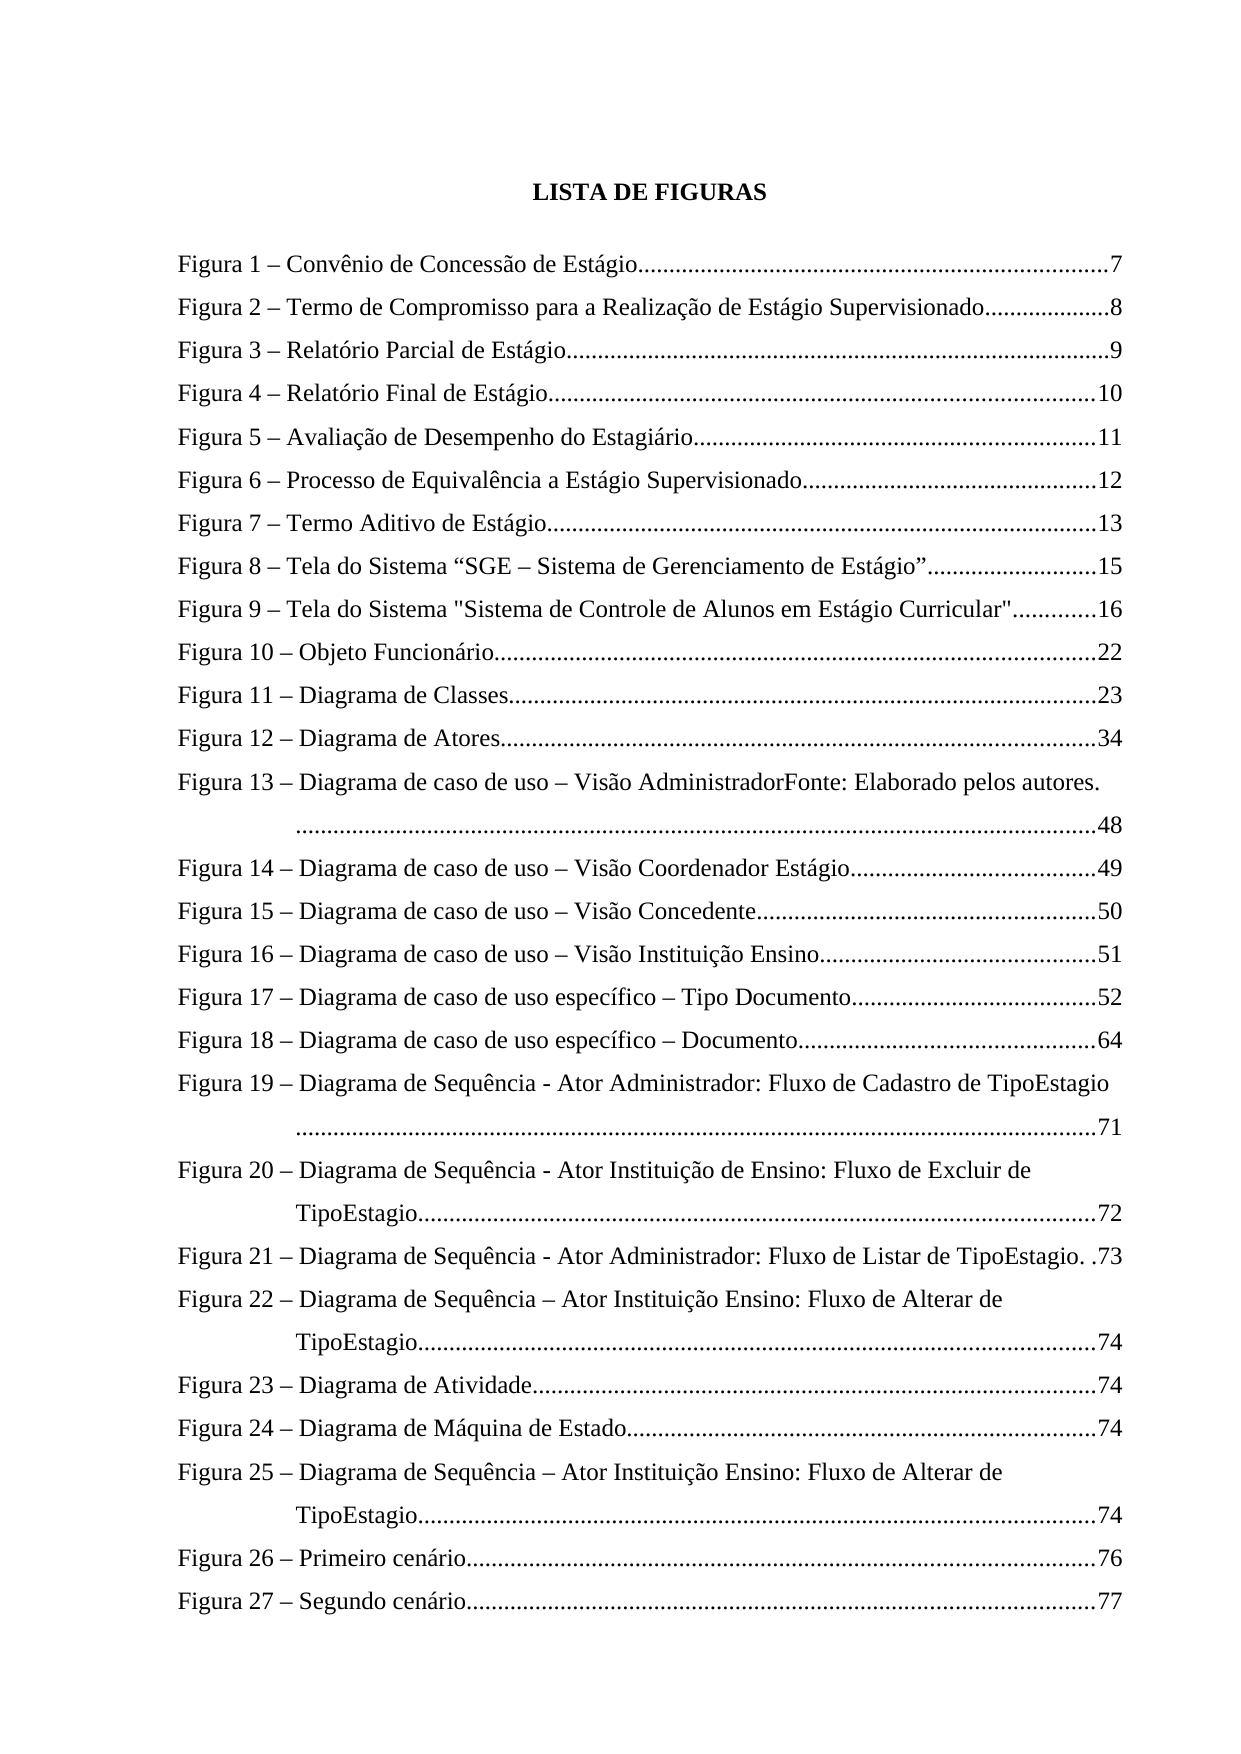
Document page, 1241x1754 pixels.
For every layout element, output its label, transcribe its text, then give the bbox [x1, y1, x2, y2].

text Figura 19 – Diagrama de Sequência - Ator Administrador: Fluxo de Cadastro de TipoEstagio 71 [177, 1068, 1122, 1140]
text Figura 2 – Termo de Compromisso para a Realização de Estágio Supervisionado 8 [177, 292, 1122, 321]
text Figura 14 – Diagrama de caso de uso – Visão Coordenador Estágio 49 [177, 853, 1122, 882]
text LISTA DE FIGURAS [177, 177, 1122, 206]
text Figura 5 – Avaliação de Desempenho do Estagiário 11 [177, 422, 1122, 450]
text Figura 17 – Diagrama de caso de uso específico – Tipo Documento 52 [177, 982, 1122, 1011]
text Figura 21 – Diagrama de Sequência - Ator Administrador: Fluxo de Listar de TipoEstagio 73 [177, 1241, 1122, 1270]
text Figura 6 – Processo de Equivalência a Estágio Supervisionado 12 [177, 465, 1122, 493]
text Figura 18 – Diagrama de caso de uso específico – Documento 64 [177, 1025, 1122, 1054]
text Figura 15 – Diagrama de caso de uso – Visão Concedente 50 [177, 896, 1122, 925]
text Figura 23 – Diagrama de Atividade 74 [177, 1370, 1122, 1399]
text Figura 13 – Diagrama de caso de uso – Visão AdministradorFonte: Elaborado pelos autores. 48 [177, 767, 1122, 838]
text Figura 11 – Diagrama de Classes 23 [177, 680, 1122, 709]
text Figura 9 – Tela do Sistema "Sistema de Controle de Alunos em Estágio Curricular" 16 [177, 594, 1122, 623]
text Figura 26 – Primeiro cenário 76 [177, 1543, 1122, 1572]
text Figura 27 – Segundo cenário 77 [177, 1586, 1122, 1615]
text Figura 20 – Diagrama de Sequência - Ator Instituição de Ensino: Fluxo de Excluir de TipoEstagio 72 [177, 1155, 1122, 1227]
text Figura 22 – Diagrama de Sequência – Ator Instituição Ensino: Fluxo de Alterar de TipoEstagio 74 [177, 1284, 1122, 1356]
text Figura 3 – Relatório Parcial de Estágio 9 [177, 335, 1122, 364]
text Figura 25 – Diagrama de Sequência – Ator Instituição Ensino: Fluxo de Alterar de TipoEstagio 74 [177, 1457, 1122, 1528]
text Figura 8 – Tela do Sistema “SGE – Sistema de Gerenciamento de Estágio” 15 [177, 551, 1122, 580]
text Figura 4 – Relatório Final de Estágio 10 [177, 378, 1122, 407]
text Figura 12 – Diagrama de Atores 34 [177, 723, 1122, 752]
text Figura 16 – Diagrama de caso de uso – Visão Instituição Ensino 51 [177, 939, 1122, 968]
text Figura 24 – Diagrama de Máquina de Estado 74 [177, 1413, 1122, 1442]
text Figura 10 – Objeto Funcionário 22 [177, 637, 1122, 666]
text Figura 7 – Termo Aditivo de Estágio 13 [177, 508, 1122, 537]
text Figura 1 – Convênio de Concessão de Estágio 7 [177, 249, 1122, 278]
